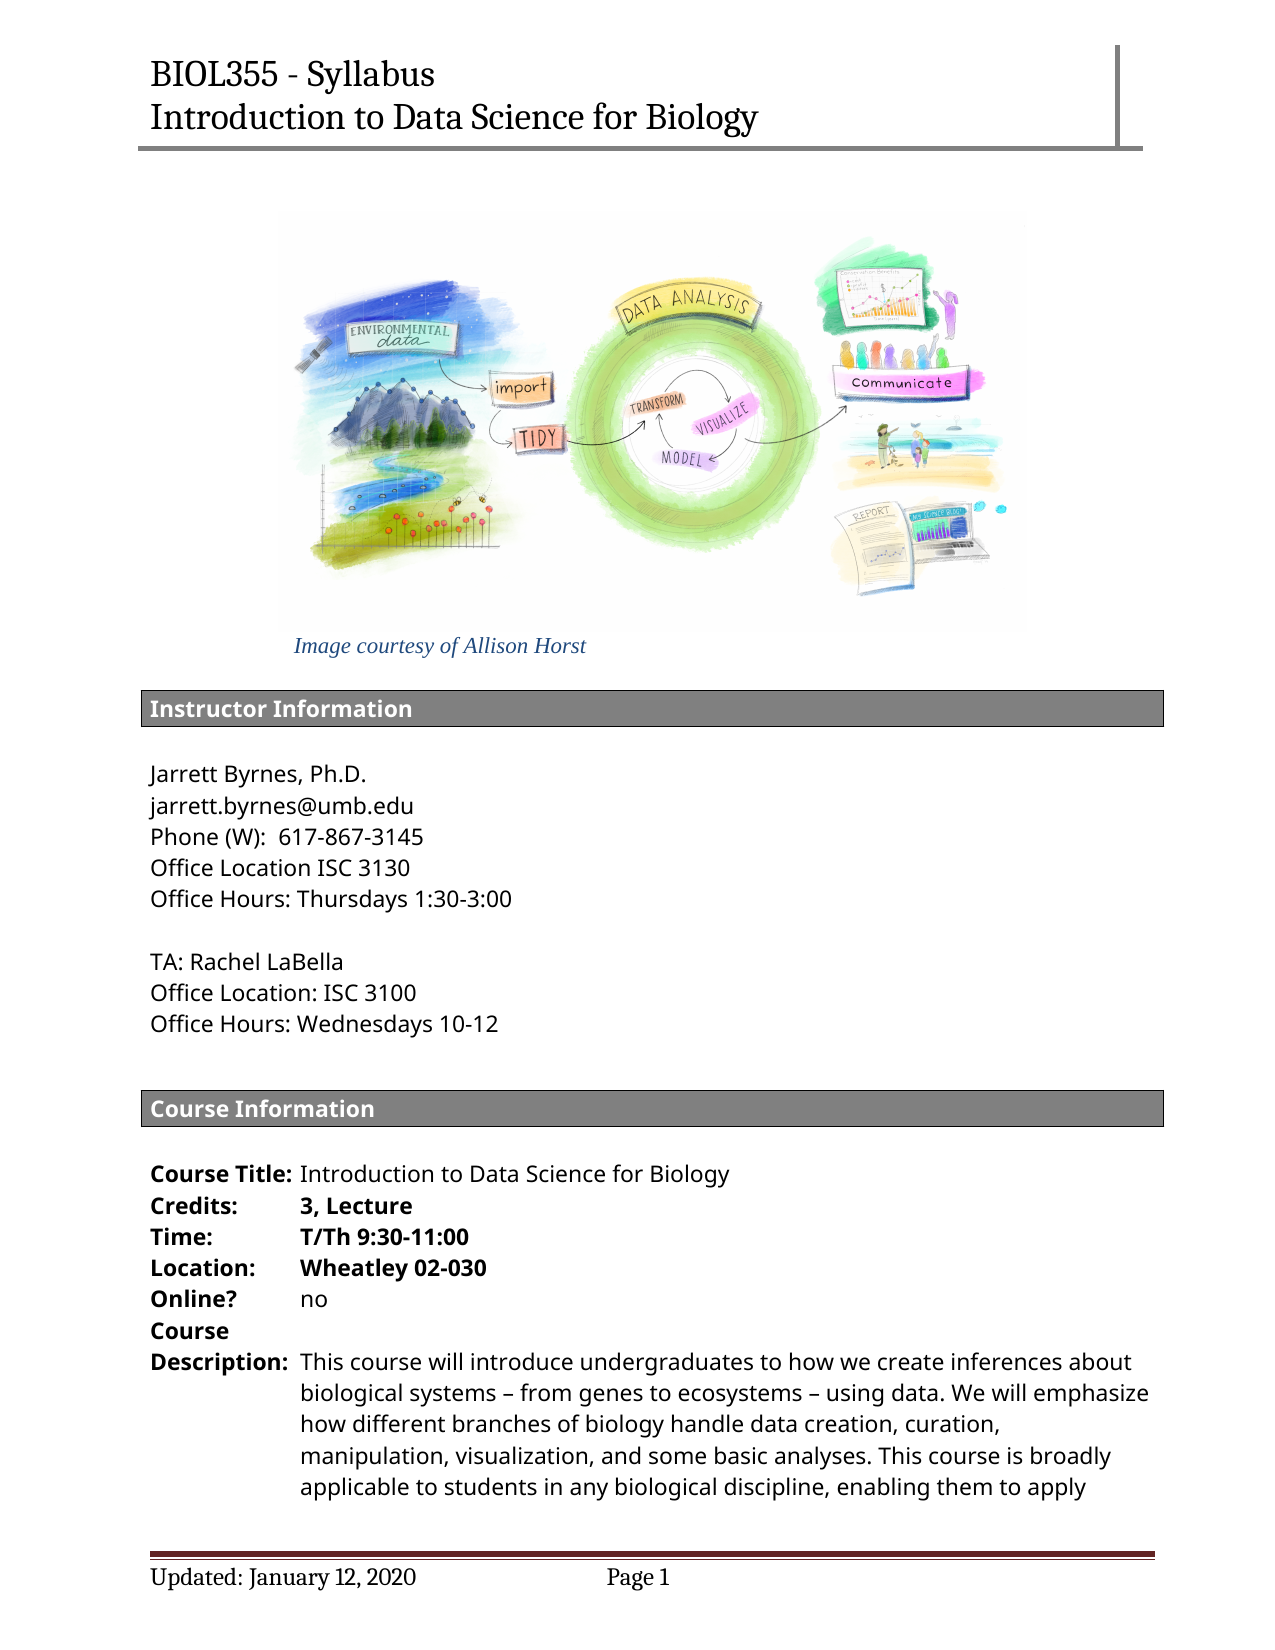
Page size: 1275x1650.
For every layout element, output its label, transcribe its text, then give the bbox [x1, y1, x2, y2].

text Credits: 3, Lecture [150, 1190, 1155, 1221]
text Office Hours: Thursdays 1:30-3:00 [150, 883, 1155, 915]
text Image courtesy of Allison Horst [225, 632, 1155, 658]
text TA: Rachel LaBella [150, 946, 1155, 977]
text Office Location: ISC 3100 [150, 977, 1155, 1008]
text Office Location ISC 3130 [150, 852, 1155, 883]
text Online? no [150, 1283, 1155, 1315]
picture [278, 211, 1027, 632]
text jarrett.byrnes@umb.edu [150, 790, 1155, 821]
text Office Hours: Wednesdays 10-12 [150, 1008, 1155, 1040]
text Phone (W): 617-867-3145 [150, 821, 1155, 852]
text Course [150, 1315, 1155, 1346]
text Time: T/Th 9:30-11:00 [150, 1221, 1155, 1252]
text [150, 1346, 1155, 1502]
text Location: Wheatley 02-030 [150, 1252, 1155, 1283]
subtitle Course Information [142, 1091, 1163, 1126]
text Course Title: Introduction to Data Science for Biology [150, 1158, 1155, 1190]
subtitle Instructor Information [142, 691, 1163, 726]
text Jarrett Byrnes, Ph.D. [150, 758, 1155, 790]
